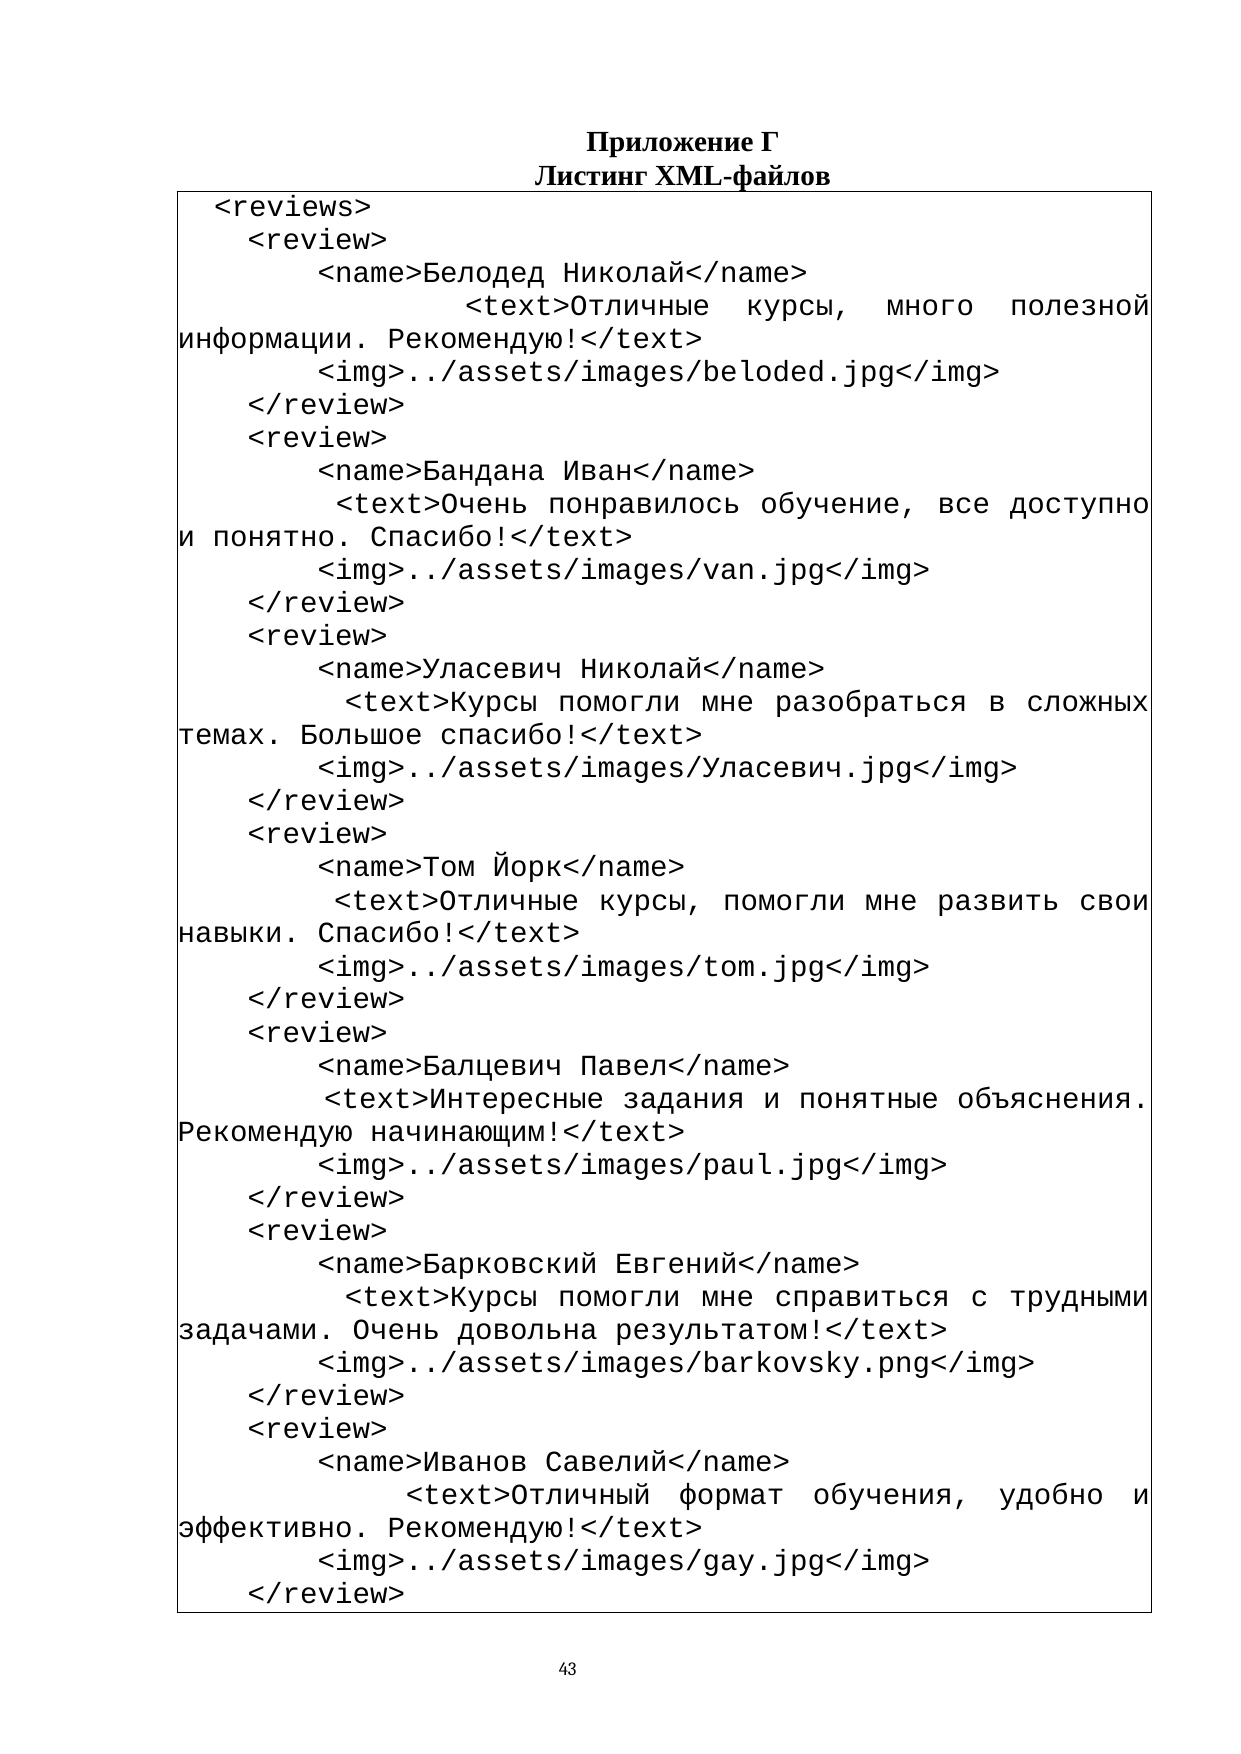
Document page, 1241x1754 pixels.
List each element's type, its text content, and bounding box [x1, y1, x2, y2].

text Листинг XML-файлов [177, 158, 1152, 191]
text Приложение Г [177, 124, 1152, 158]
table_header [178, 192, 1151, 1612]
